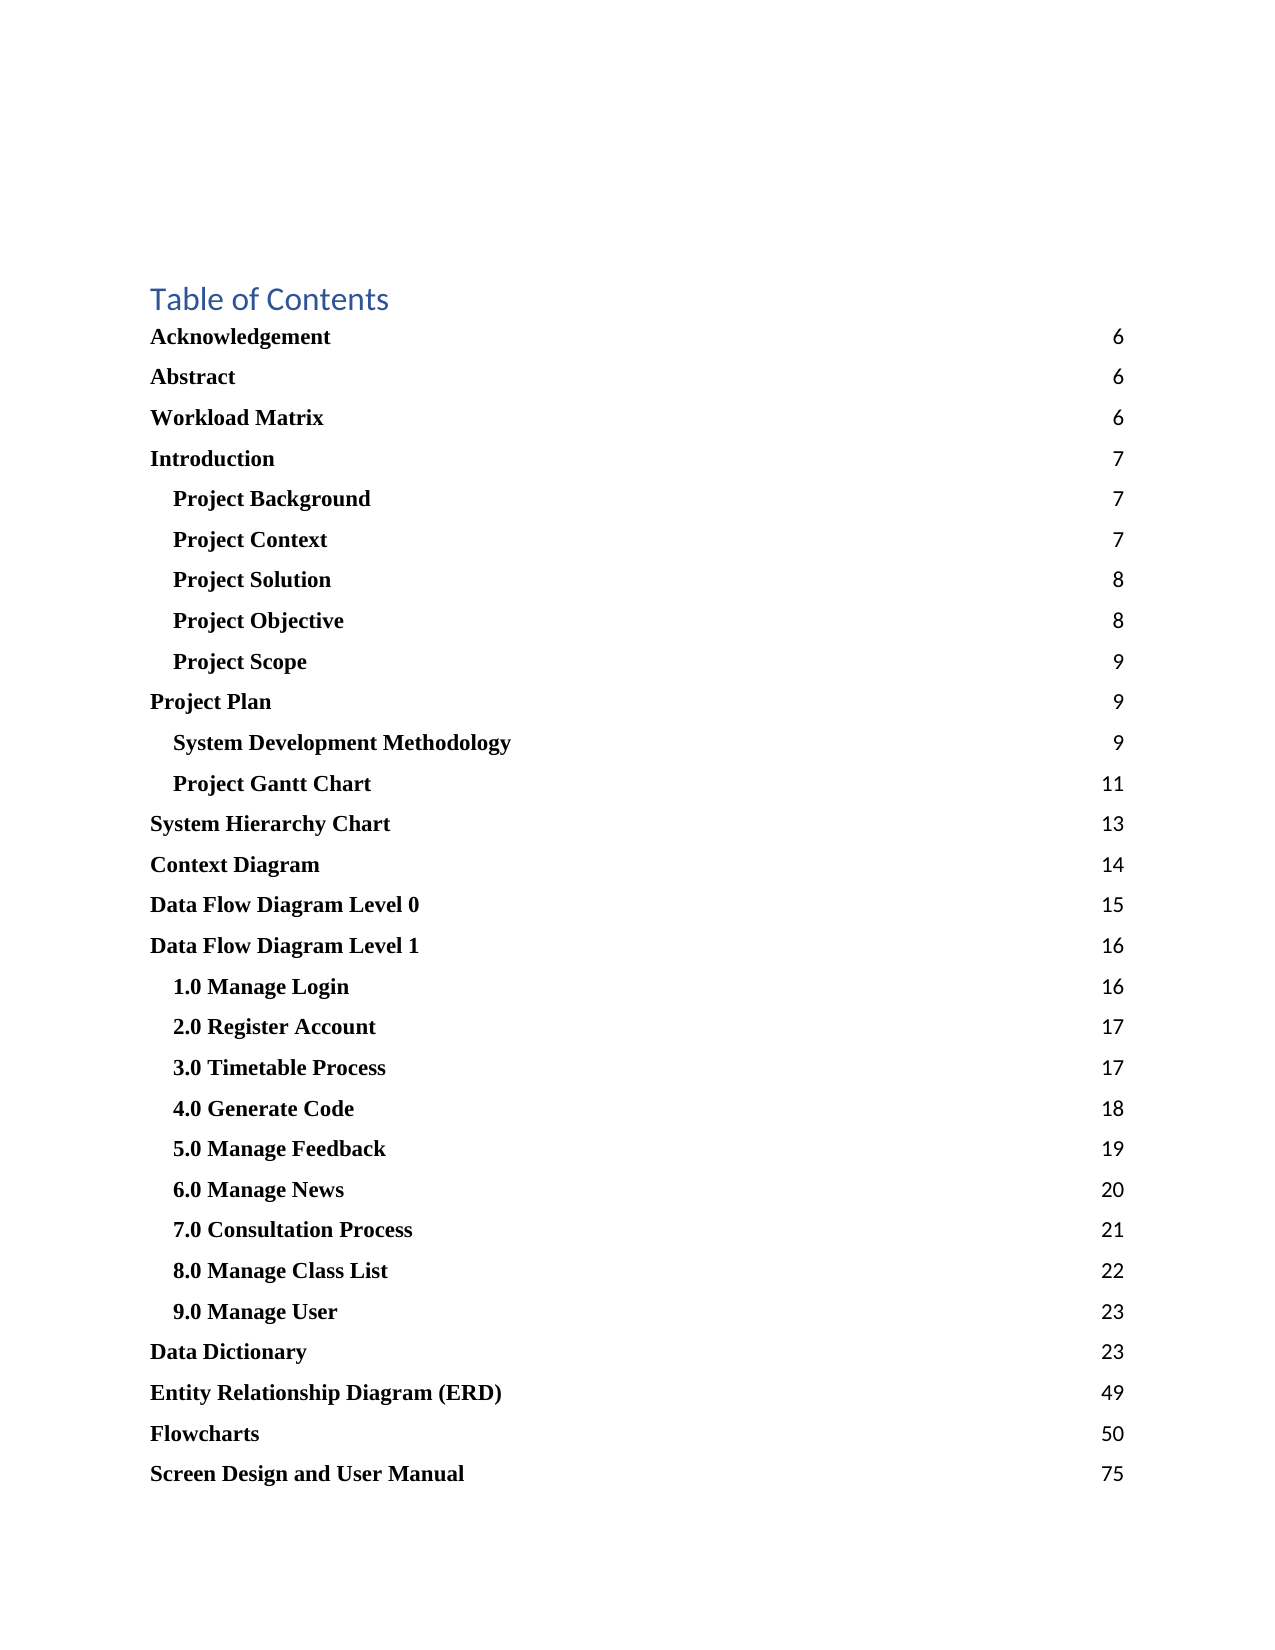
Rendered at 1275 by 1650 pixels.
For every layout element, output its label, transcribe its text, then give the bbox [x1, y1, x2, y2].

text Table of Contents [150, 278, 1125, 319]
